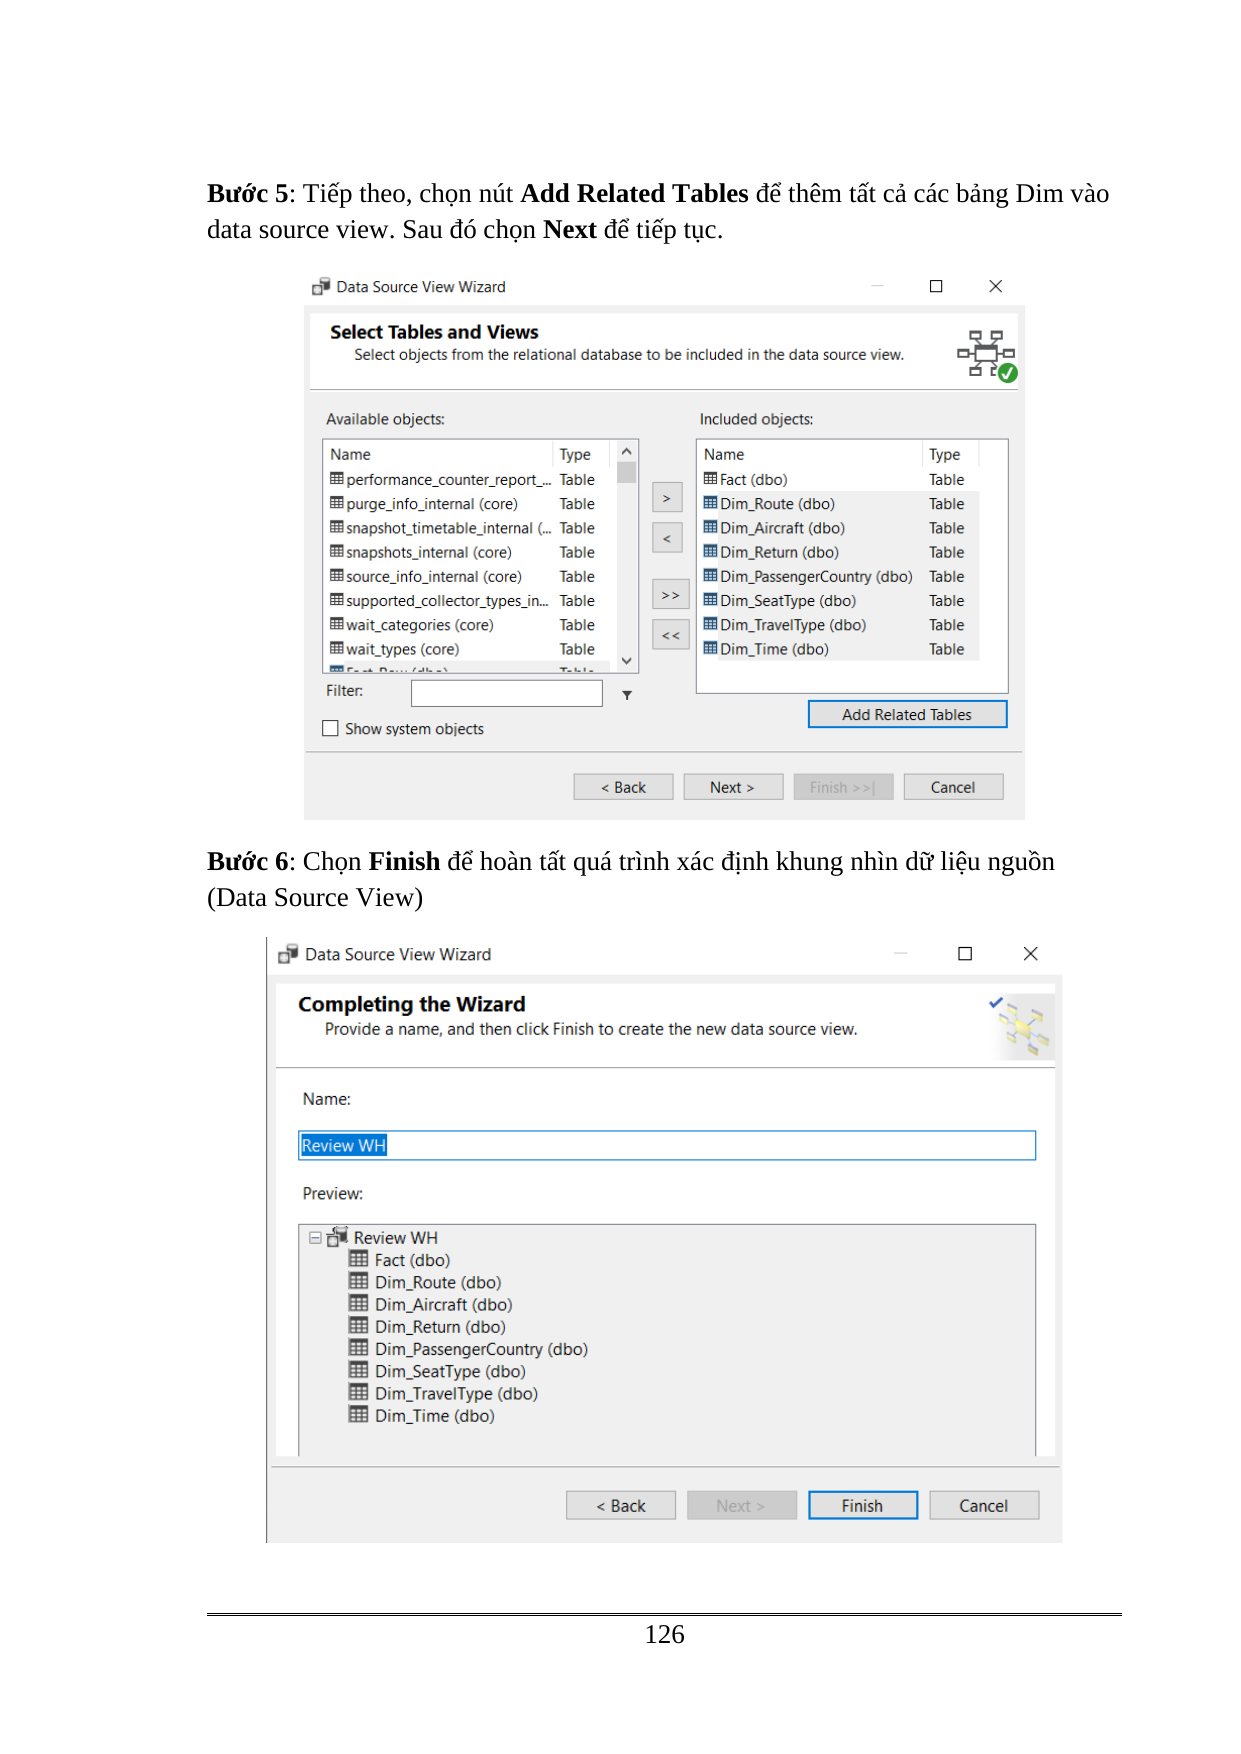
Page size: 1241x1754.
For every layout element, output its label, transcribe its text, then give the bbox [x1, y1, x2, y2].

picture [266, 937, 1063, 1543]
text Bước 5: Tiếp theo, chọn nút Add Related Tables để thêm tất cả các bảng Dim vào data source view. Sau đó chọn Next để tiếp tục. [207, 177, 1122, 244]
picture [303, 269, 1026, 820]
text Bước 6: Chọn Finish để hoàn tất quá trình xác định khung nhìn dữ liệu nguồn (Data Source View) [207, 845, 1122, 912]
